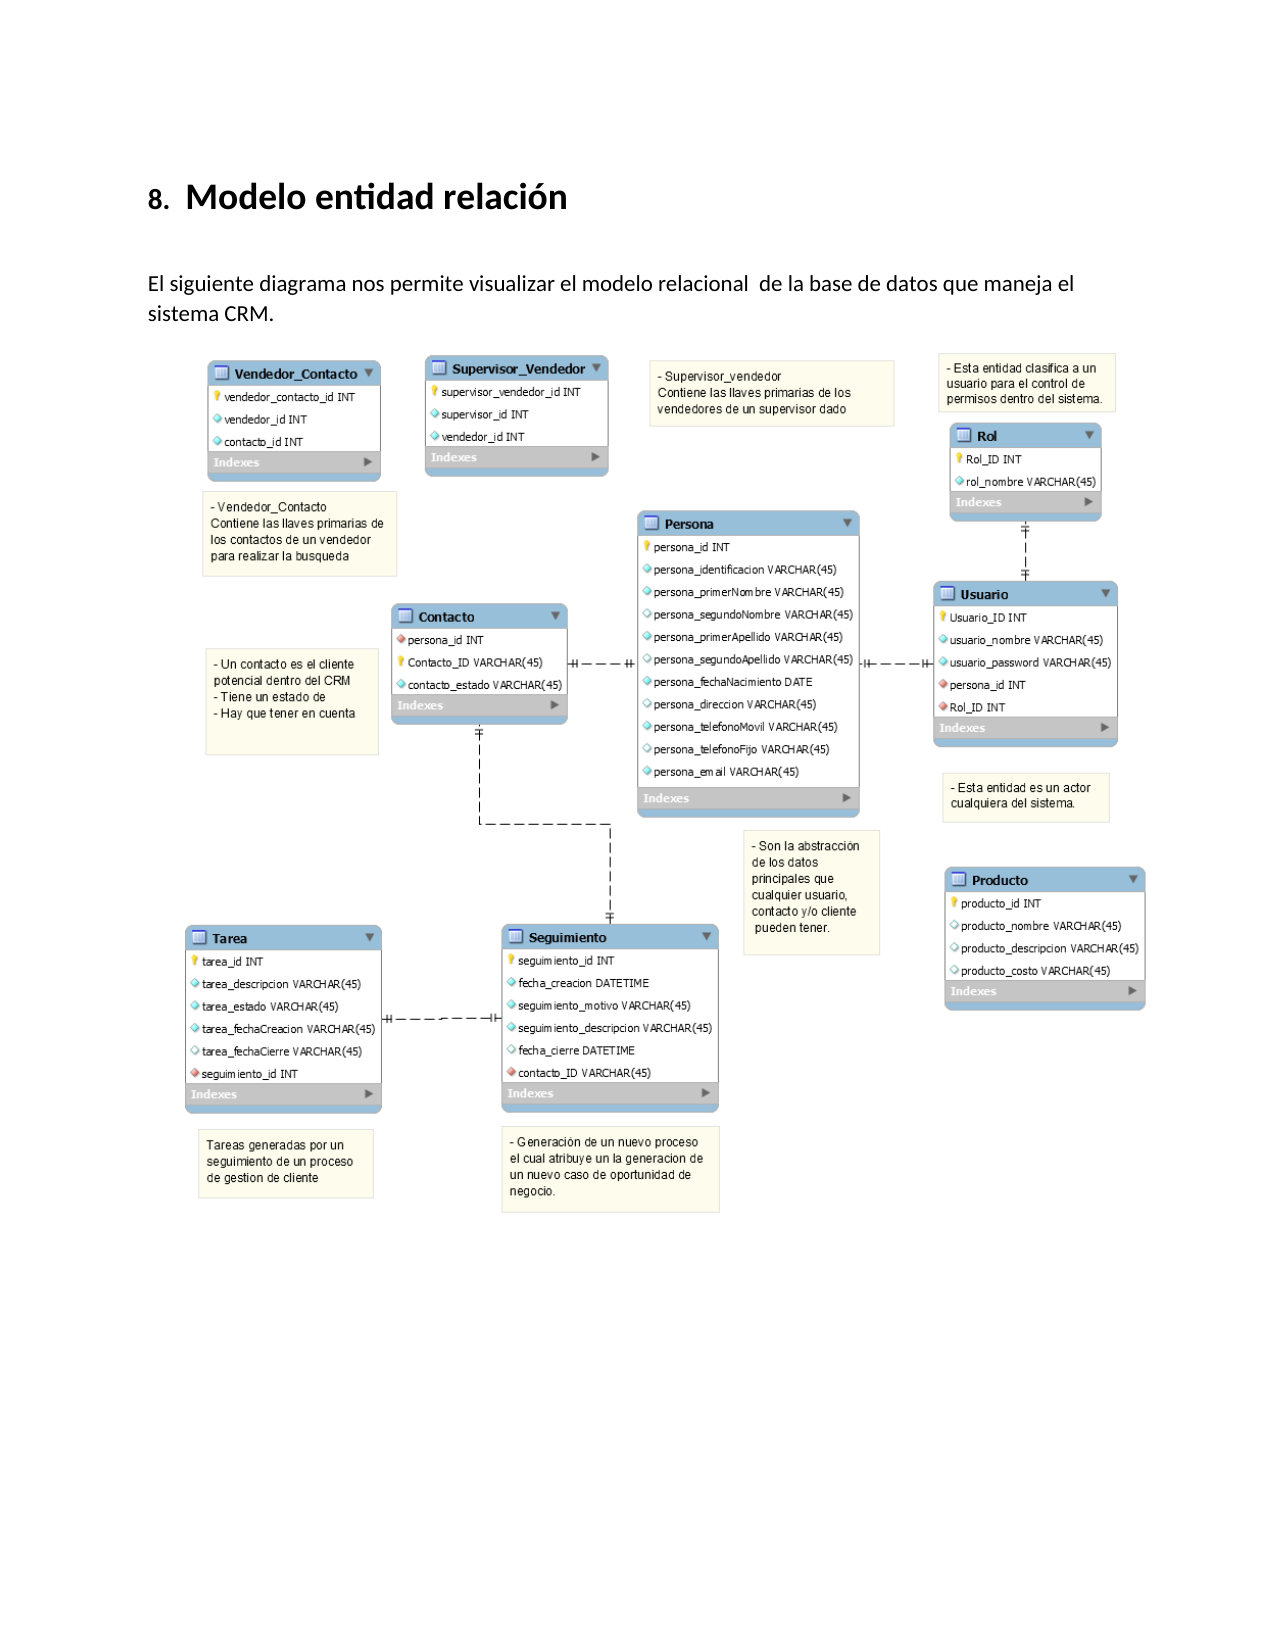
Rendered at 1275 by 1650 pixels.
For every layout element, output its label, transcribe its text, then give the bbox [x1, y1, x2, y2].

subtitle Modelo entidad relación [148, 173, 1127, 218]
picture [185, 346, 1165, 1225]
text El siguiente diagrama nos permite visualizar el modelo relacional de la base de datos que maneja el sistema CRM. [148, 269, 1127, 327]
